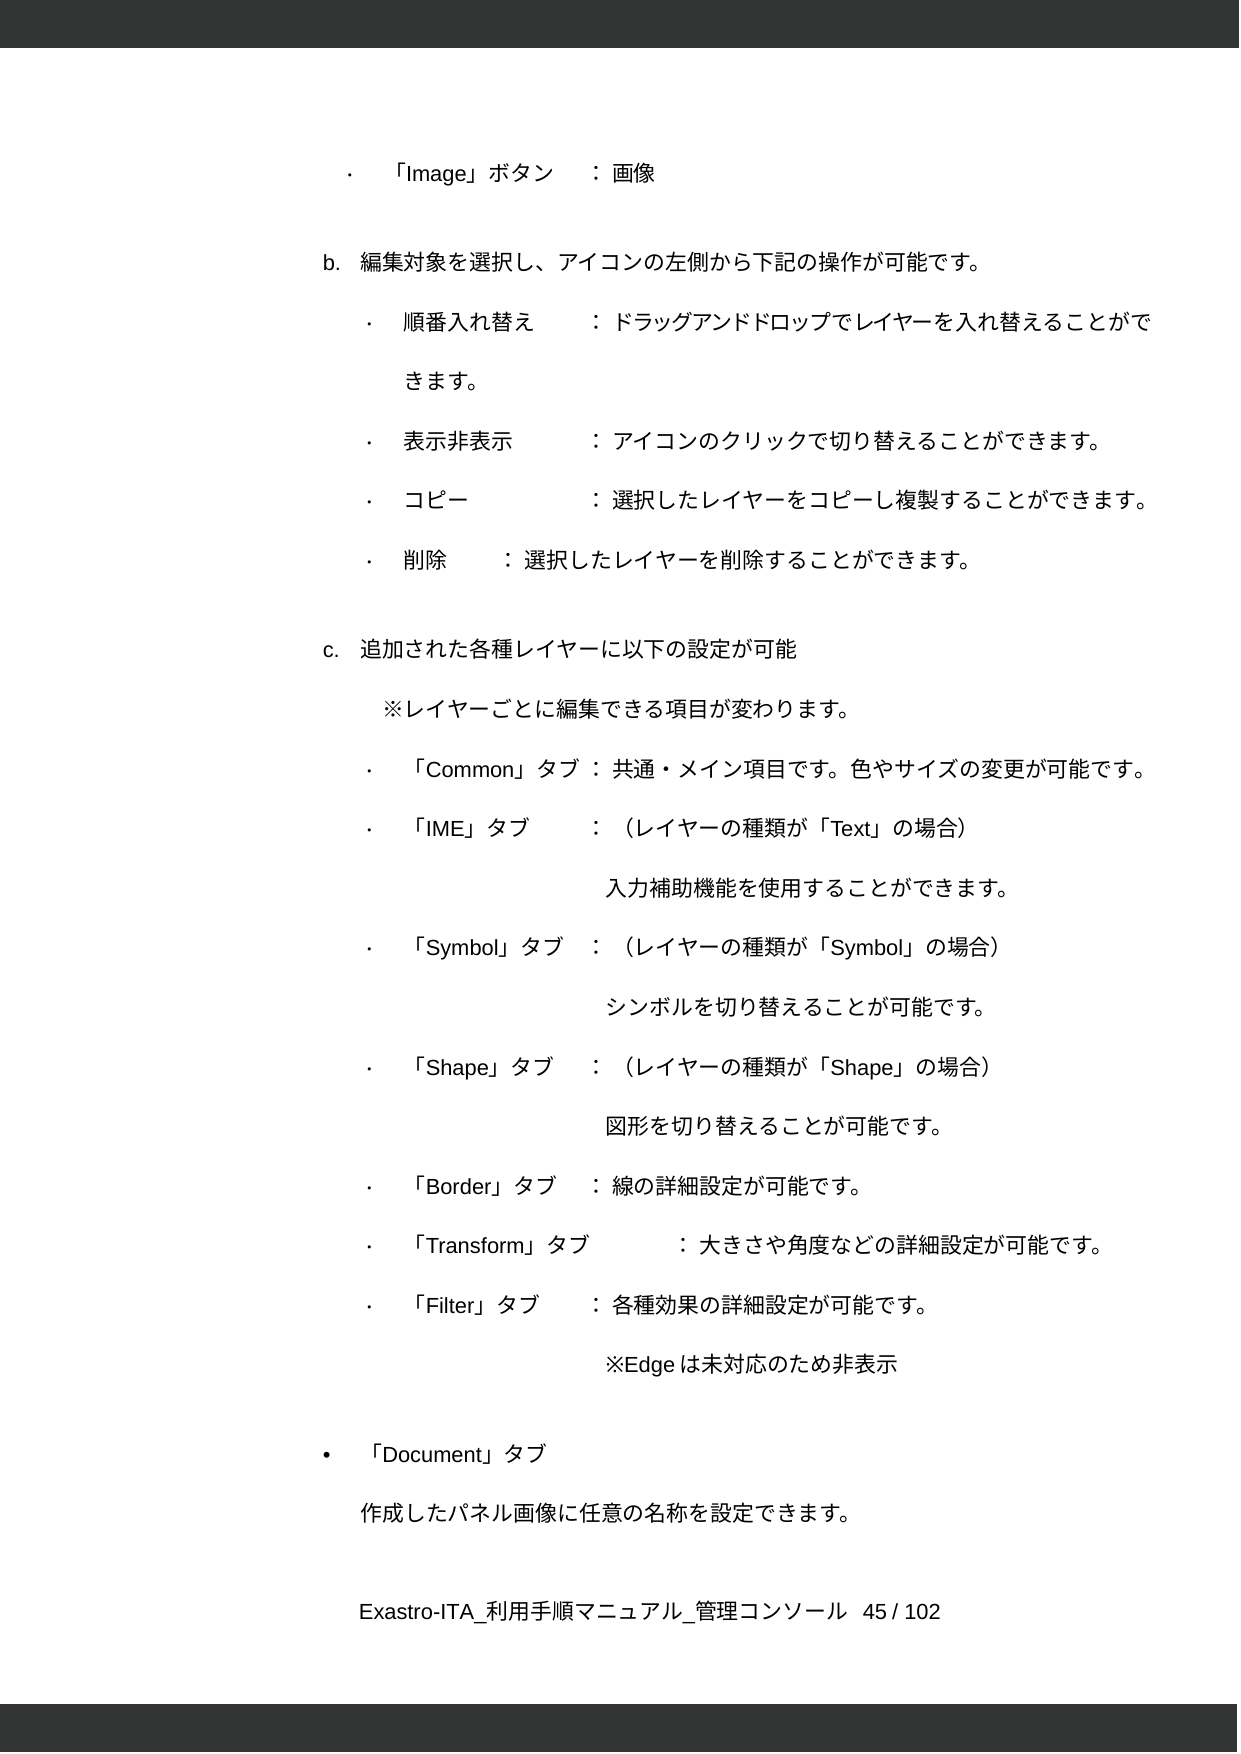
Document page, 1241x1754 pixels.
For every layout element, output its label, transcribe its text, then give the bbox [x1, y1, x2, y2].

list 順番入れ替え ： ドラッグアンドドロップでレイヤーを入れ替えることができます。 [366, 291, 1152, 410]
list 「Common」タブ ： 共通・メイン項目です。色やサイズの変更が可能です。 [366, 738, 1152, 797]
list 削除 ： 選択したレイヤーを削除することができます。 [366, 529, 1152, 589]
list 「Shape」タブ ： （レイヤーの種類が「Shape」の場合） [366, 1036, 1152, 1095]
picture [0, 0, 1239, 48]
list コピー ： 選択したレイヤーをコピーし複製することができます。 [366, 469, 1152, 529]
list 「Document」タブ 作成したパネル画像に任意の名称を設定できます。 [323, 1423, 1152, 1542]
text シンボルを切り替えることが可能です。 [579, 976, 1152, 1036]
list 表示非表示 ： アイコンのクリックで切り替えることができます。 [366, 410, 1152, 469]
list 「Image」ボタン ： 画像 [347, 142, 1152, 201]
list 「IME」タブ ： （レイヤーの種類が「Text」の場合） [366, 797, 1152, 857]
text 入力補助機能を使用することができます。 [585, 857, 1152, 916]
list 追加された各種レイヤーに以下の設定が可能 ※レイヤーごとに編集できる項目が変わります。 [323, 618, 1152, 738]
text 図形を切り替えることが可能です。 [585, 1095, 1152, 1155]
picture [0, 1704, 1237, 1752]
list 編集対象を選択し、アイコンの左側から下記の操作が可能です。 [323, 231, 1152, 291]
list 「Border」タブ ： 線の詳細設定が可能です。 [366, 1155, 1152, 1214]
list 「Transform」タブ ： 大きさや角度などの詳細設定が可能です。 [366, 1214, 1152, 1274]
text ※Edgeは未対応のため非表示 [579, 1333, 1152, 1393]
list 「Symbol」タブ ： （レイヤーの種類が「Symbol」の場合） [366, 916, 1152, 976]
list 「Filter」タブ ： 各種効果の詳細設定が可能です。 [366, 1274, 1152, 1333]
